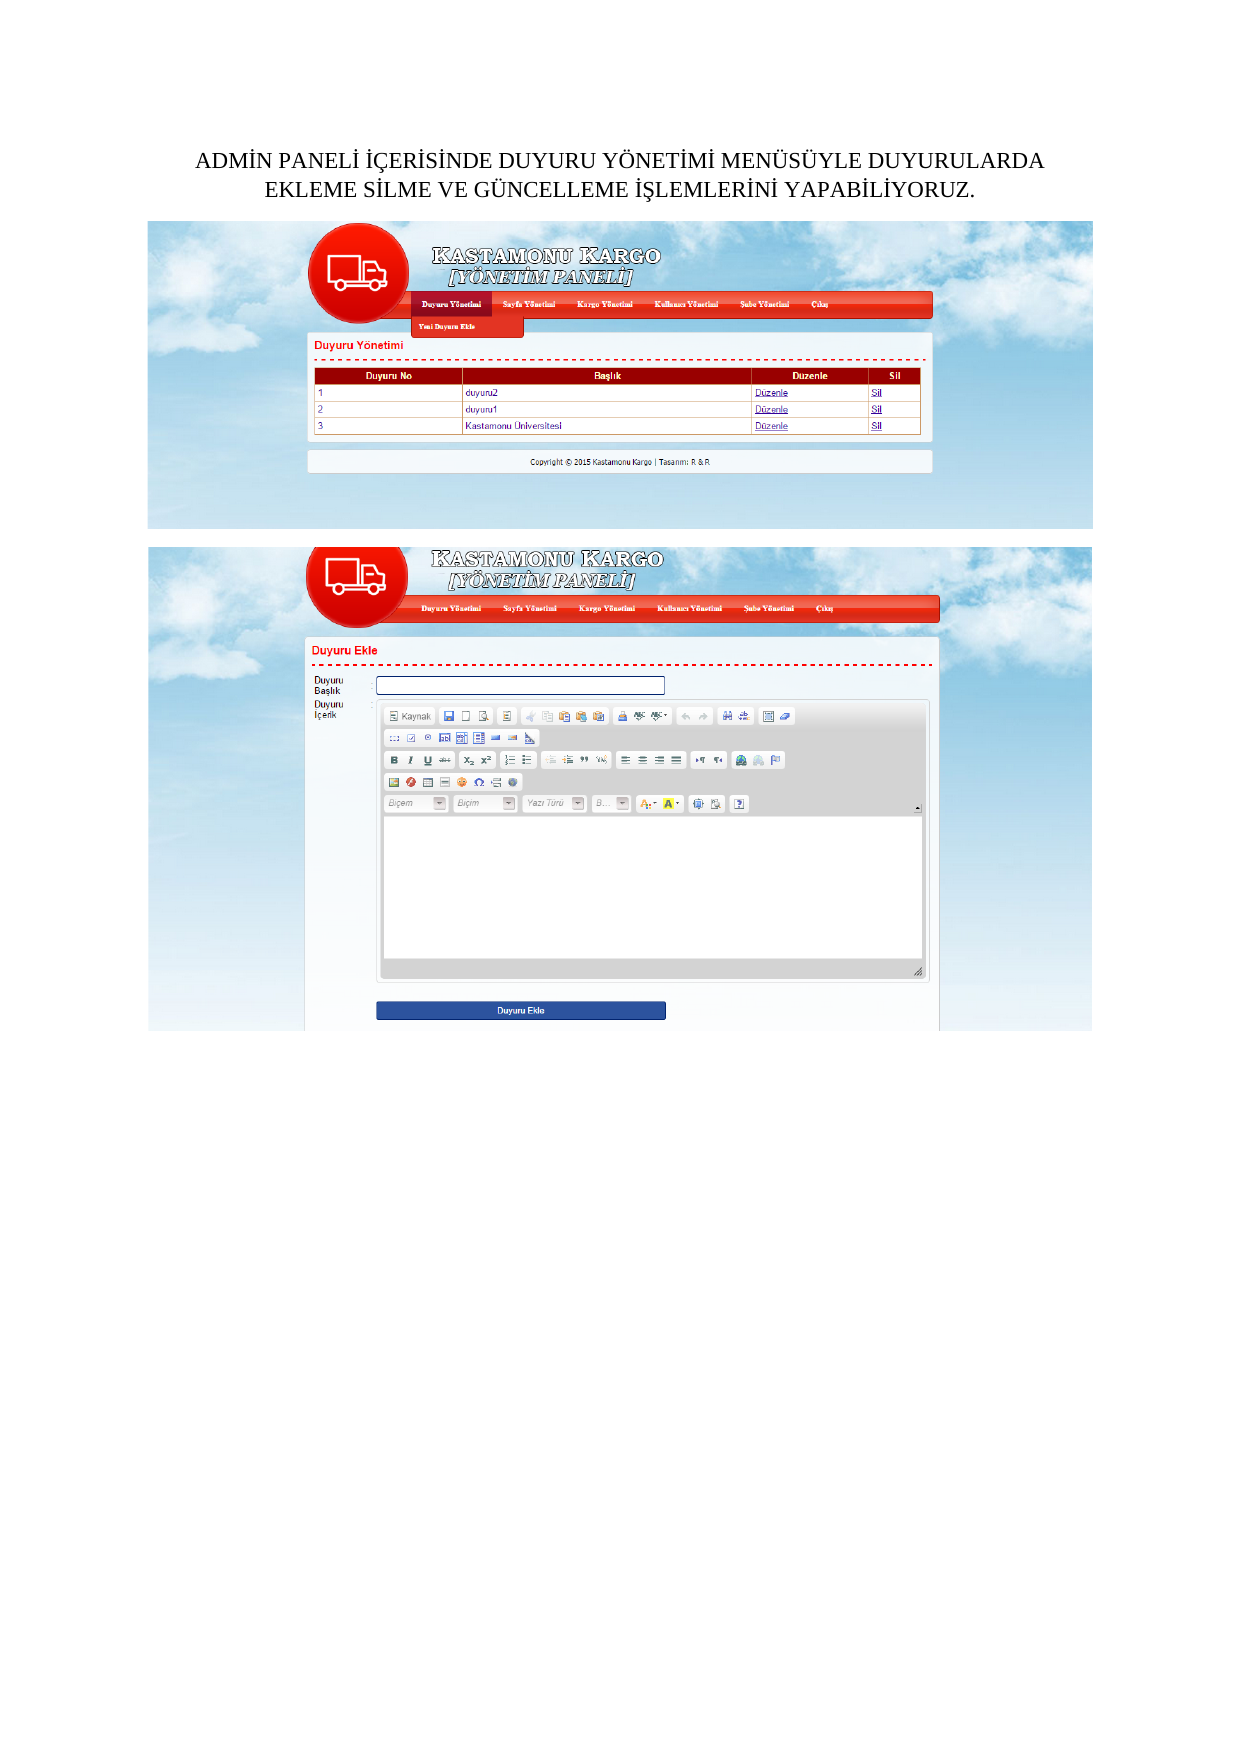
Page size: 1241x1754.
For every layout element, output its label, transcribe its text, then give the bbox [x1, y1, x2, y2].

text ADMİN PANELİ İÇERİSİNDE DUYURU YÖNETİMİ MENÜSÜYLE DUYURULARDA EKLEME SİLME VE GÜNCELLEME İŞLEMLERİNİ YAPABİLİYORUZ. [148, 148, 1093, 202]
picture [147, 221, 1093, 529]
picture [148, 547, 1092, 1031]
